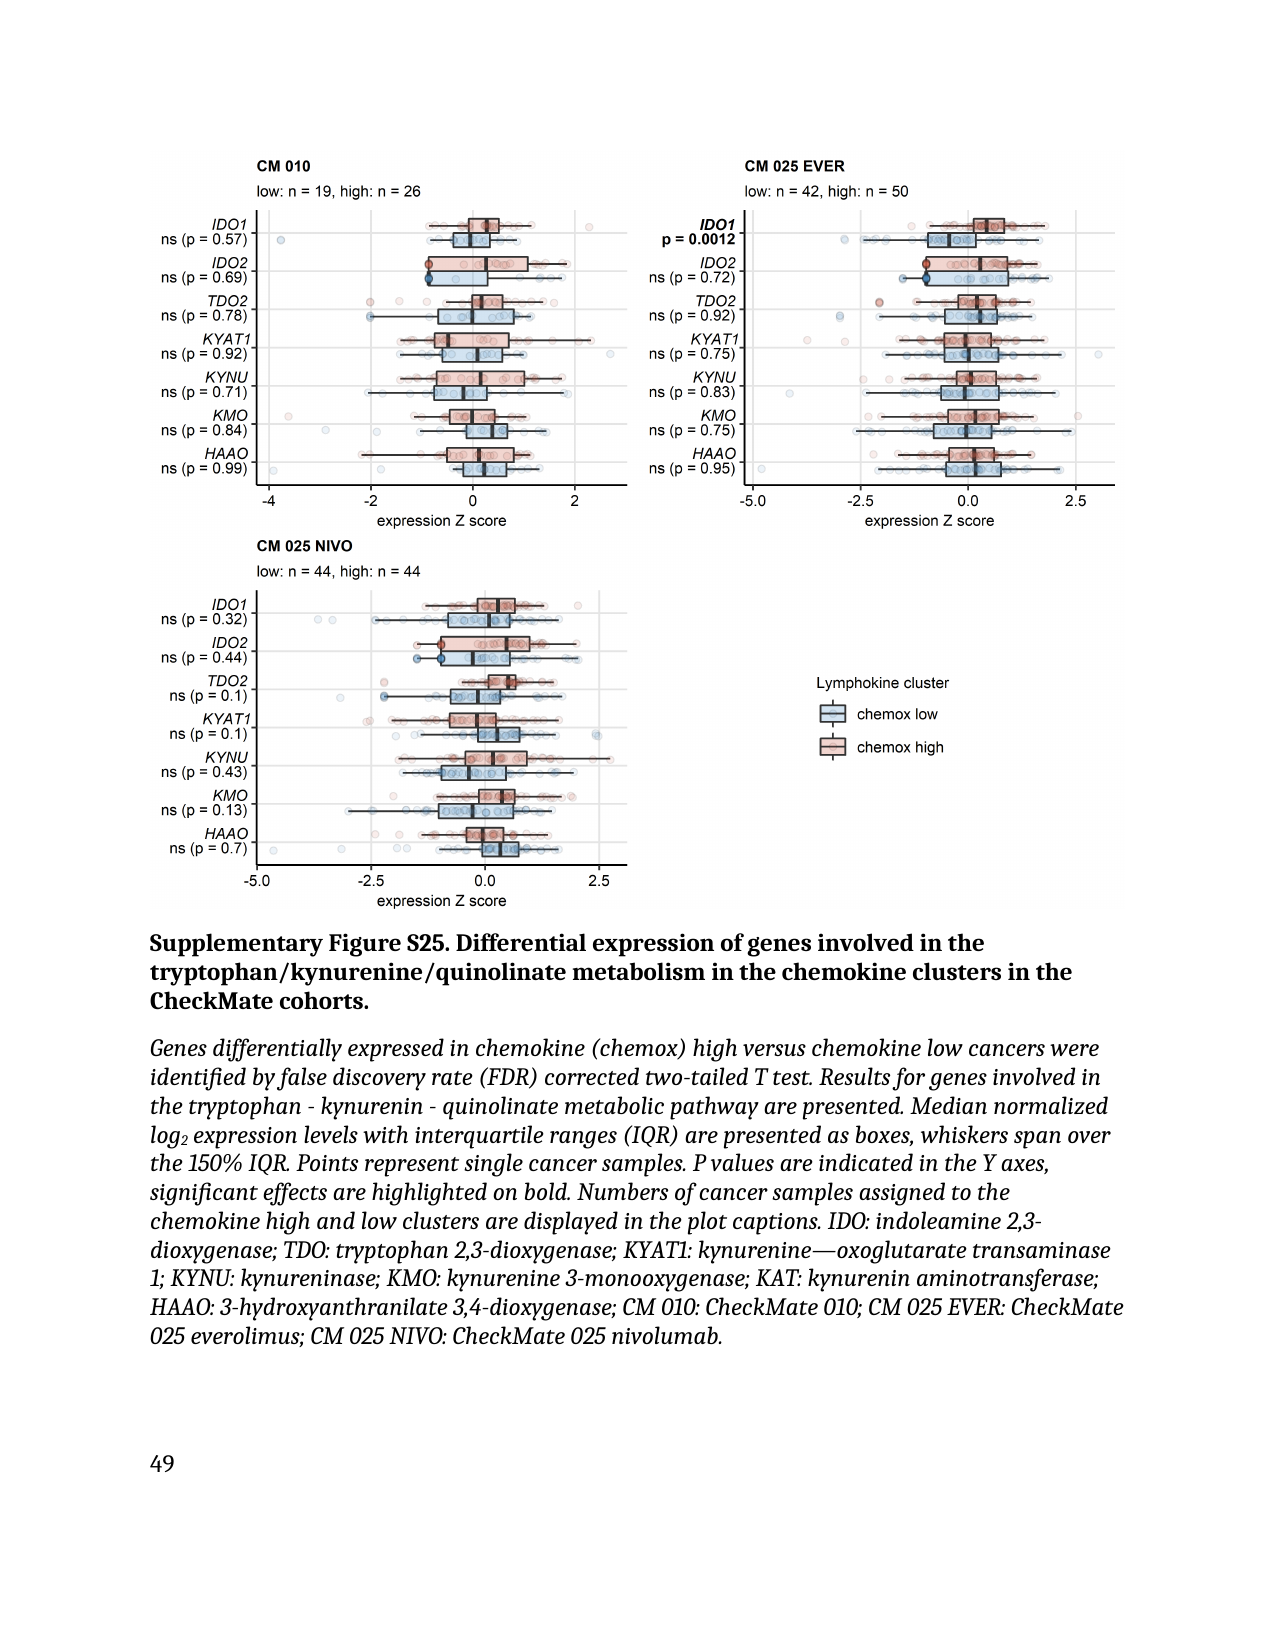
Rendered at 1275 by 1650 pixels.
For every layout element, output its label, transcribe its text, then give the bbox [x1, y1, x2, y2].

picture [150, 150, 1125, 909]
text Genes differentially expressed in chemokine (chemox) high versus chemokine low cancers were identified by false discovery rate (FDR) corrected two-tailed T test. Results for genes involved in the tryptophan - kynurenin - quinolinate metabolic pathway are presented. Median normalized log2 expression levels with interquartile ranges (IQR) are presented as boxes, whiskers span over the 150% IQR. Points represent single cancer samples. P values are indicated in the Y axes, significant effects are highlighted on bold. Numbers of cancer samples assigned to the chemokine high and low clusters are displayed in the plot captions. IDO: indoleamine 2,3-dioxygenase; TDO: tryptophan 2,3-dioxygenase; KYAT1: kynurenine—oxoglutarate transaminase 1; KYNU: kynureninase; KMO: kynurenine 3-monooxygenase; KAT: kynurenin aminotransferase; HAAO: 3-hydroxyanthranilate 3,4-dioxygenase; CM 010: CheckMate 010; CM 025 EVER: CheckMate 025 everolimus; CM 025 NIVO: CheckMate 025 nivolumab. [150, 1034, 1125, 1351]
text Supplementary Figure S25. Differential expression of genes involved in the tryptophan/kynurenine/quinolinate metabolism in the chemokine clusters in the CheckMate cohorts. [150, 929, 1125, 1016]
